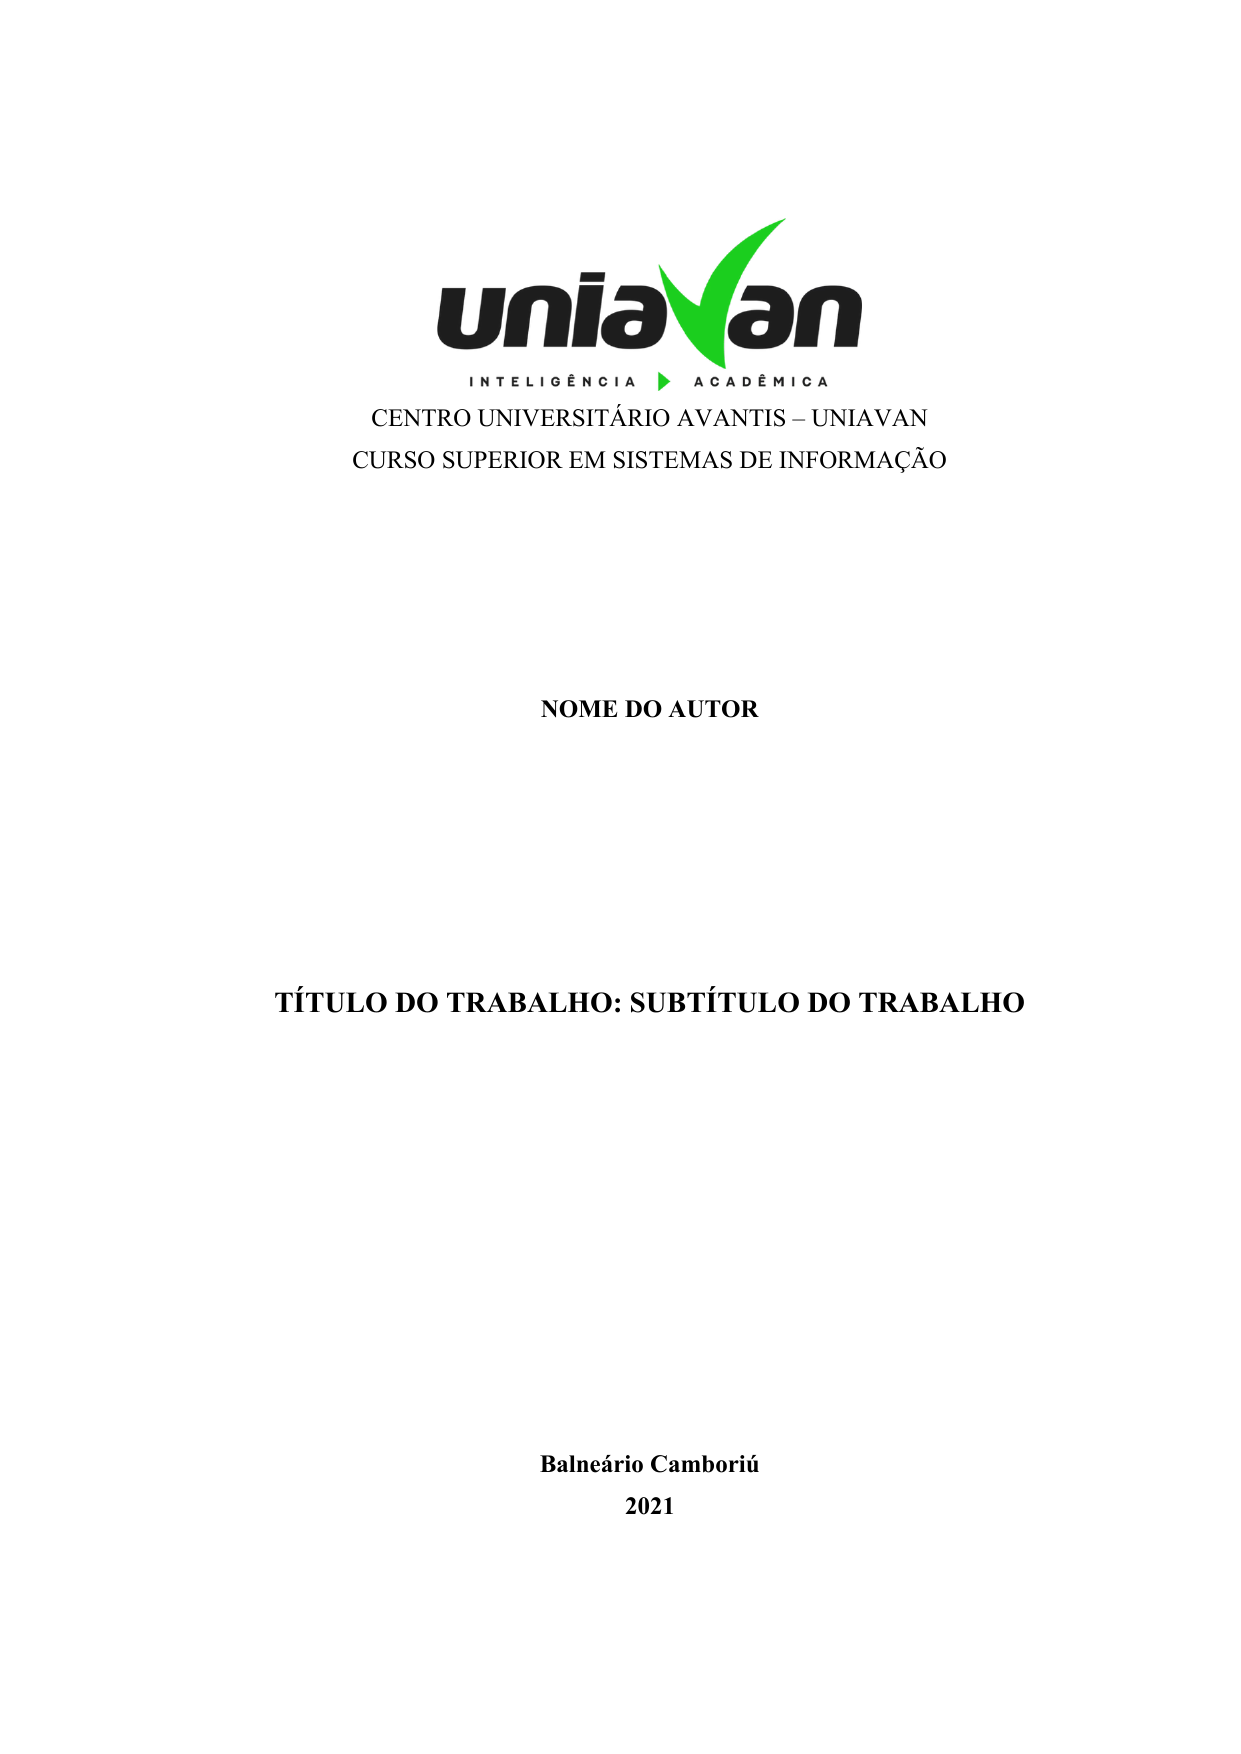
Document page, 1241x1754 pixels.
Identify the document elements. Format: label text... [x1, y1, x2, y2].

text 2021 [177, 1492, 1122, 1520]
text Balneário Camboriú [177, 1451, 1122, 1478]
text CURSO SUPERIOR EM SISTEMAS DE INFORMAÇÃO [177, 446, 1122, 474]
text CENTRO UNIVERSITÁRIO AVANTIS – UNIAVAN [177, 404, 1122, 432]
text TÍTULO DO TRABALHO: SUBTÍTULO DO TRABALHO [177, 986, 1122, 1019]
picture [437, 218, 863, 391]
text NOME DO AUTOR [177, 696, 1122, 723]
